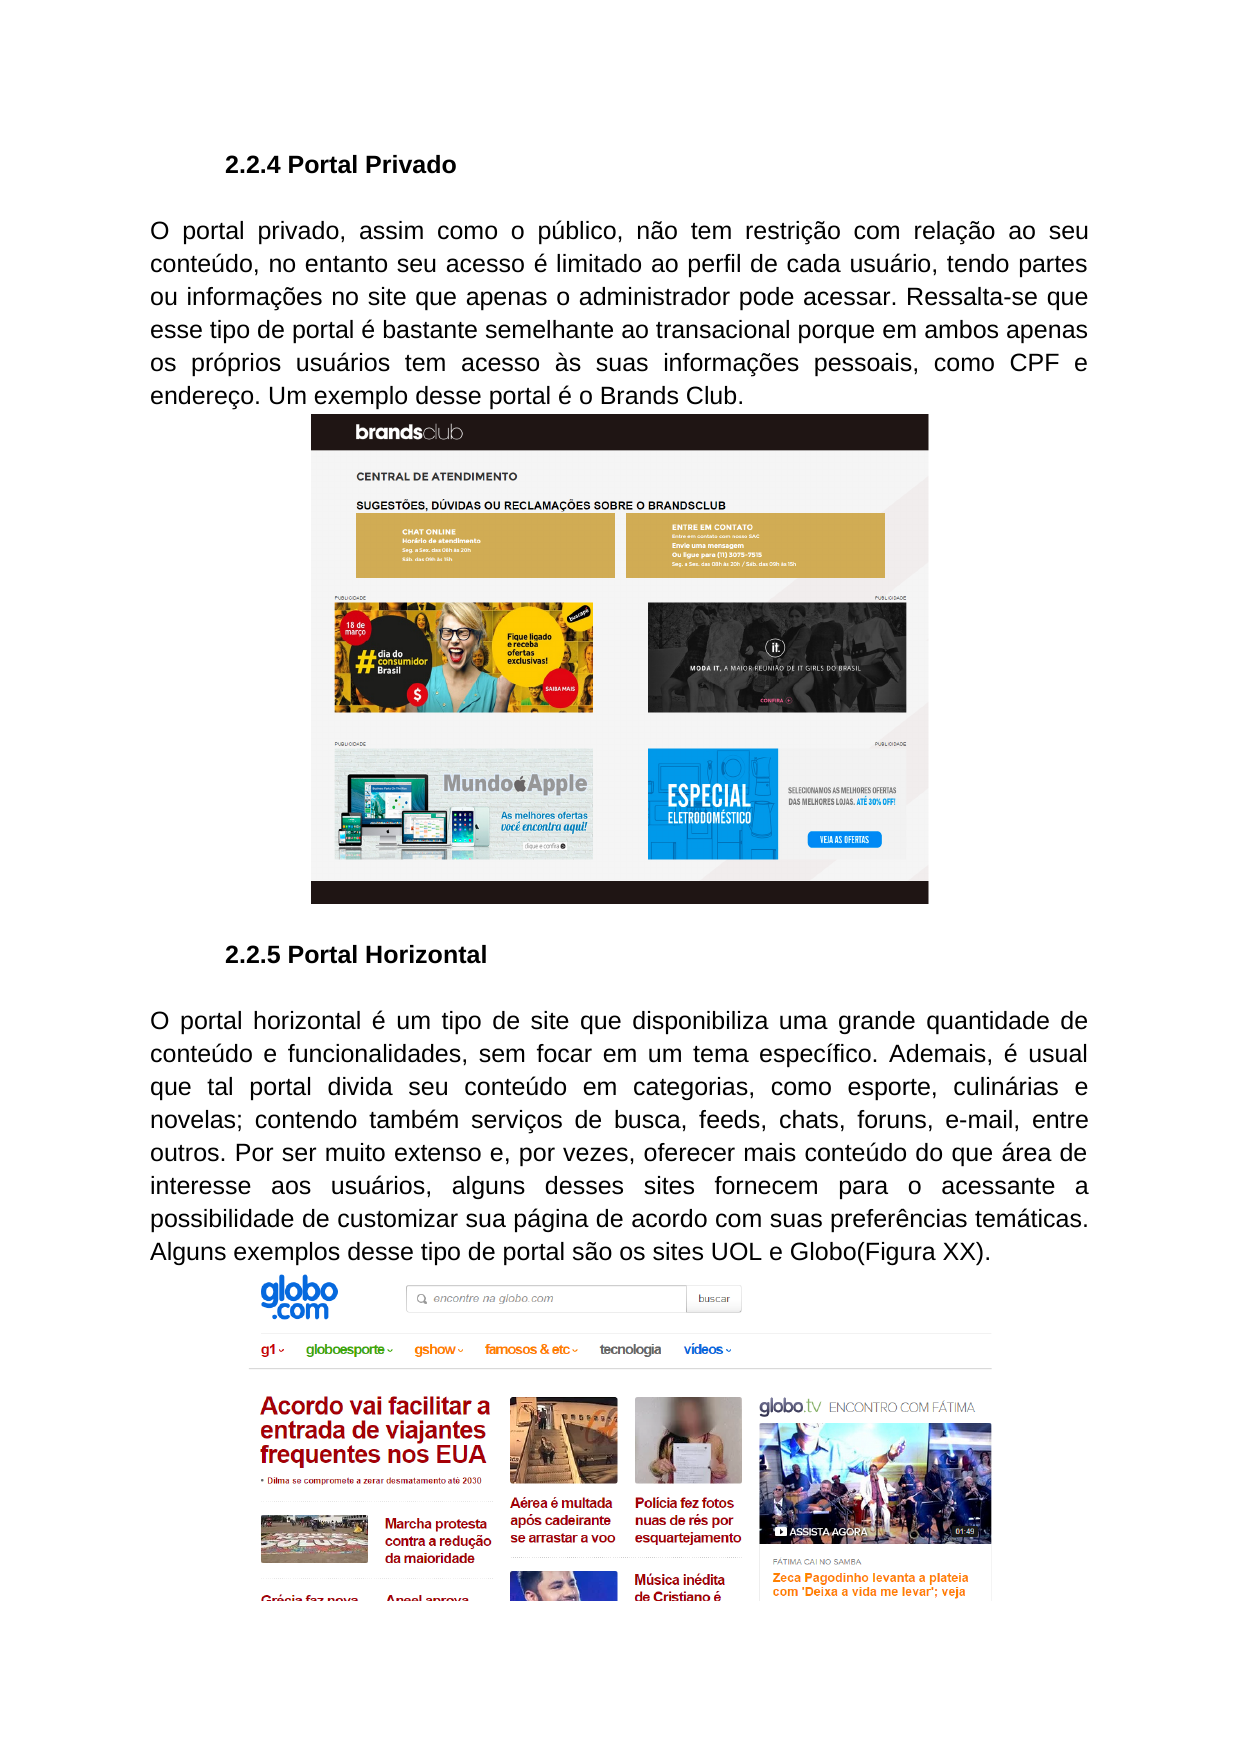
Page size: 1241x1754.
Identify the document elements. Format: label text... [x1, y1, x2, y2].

text O portal horizontal é um tipo de site que disponibiliza uma grande quantidade de conteúdo e funcionalidades, sem focar em um tema específico. Ademais, é usual que tal portal divida seu conteúdo em categorias, como esporte, culinárias e novelas; contendo também serviços de busca, feeds, chats, foruns, e-mail, entre outros. Por ser muito extenso e, por vezes, oferecer mais conteúdo do que área de interesse aos usuários, alguns desses sites fornecem para o acessante a possibilidade de customizar sua página de acordo com suas preferências temáticas. Alguns exemplos desse tipo de portal são os sites UOL e Globo(Figura XX). [150, 1006, 1090, 1266]
picture [311, 414, 930, 904]
text 2.2.5 Portal Horizontal [150, 940, 1090, 969]
text O portal privado, assim como o público, não tem restrição com relação ao seu conteúdo, no entanto seu acesso é limitado ao perfil de cada usuário, tendo partes ou informações no site que apenas o administrador pode acessar. Ressalta-se que esse tipo de portal é bastante semelhante ao transacional porque em ambos apenas os próprios usuários tem acesso às suas informações pessoais, como CPF e endereço. Um exemplo desse portal é o Brands Club. [150, 216, 1090, 410]
picture [248, 1270, 992, 1601]
text 2.2.4 Portal Privado [150, 150, 1090, 179]
